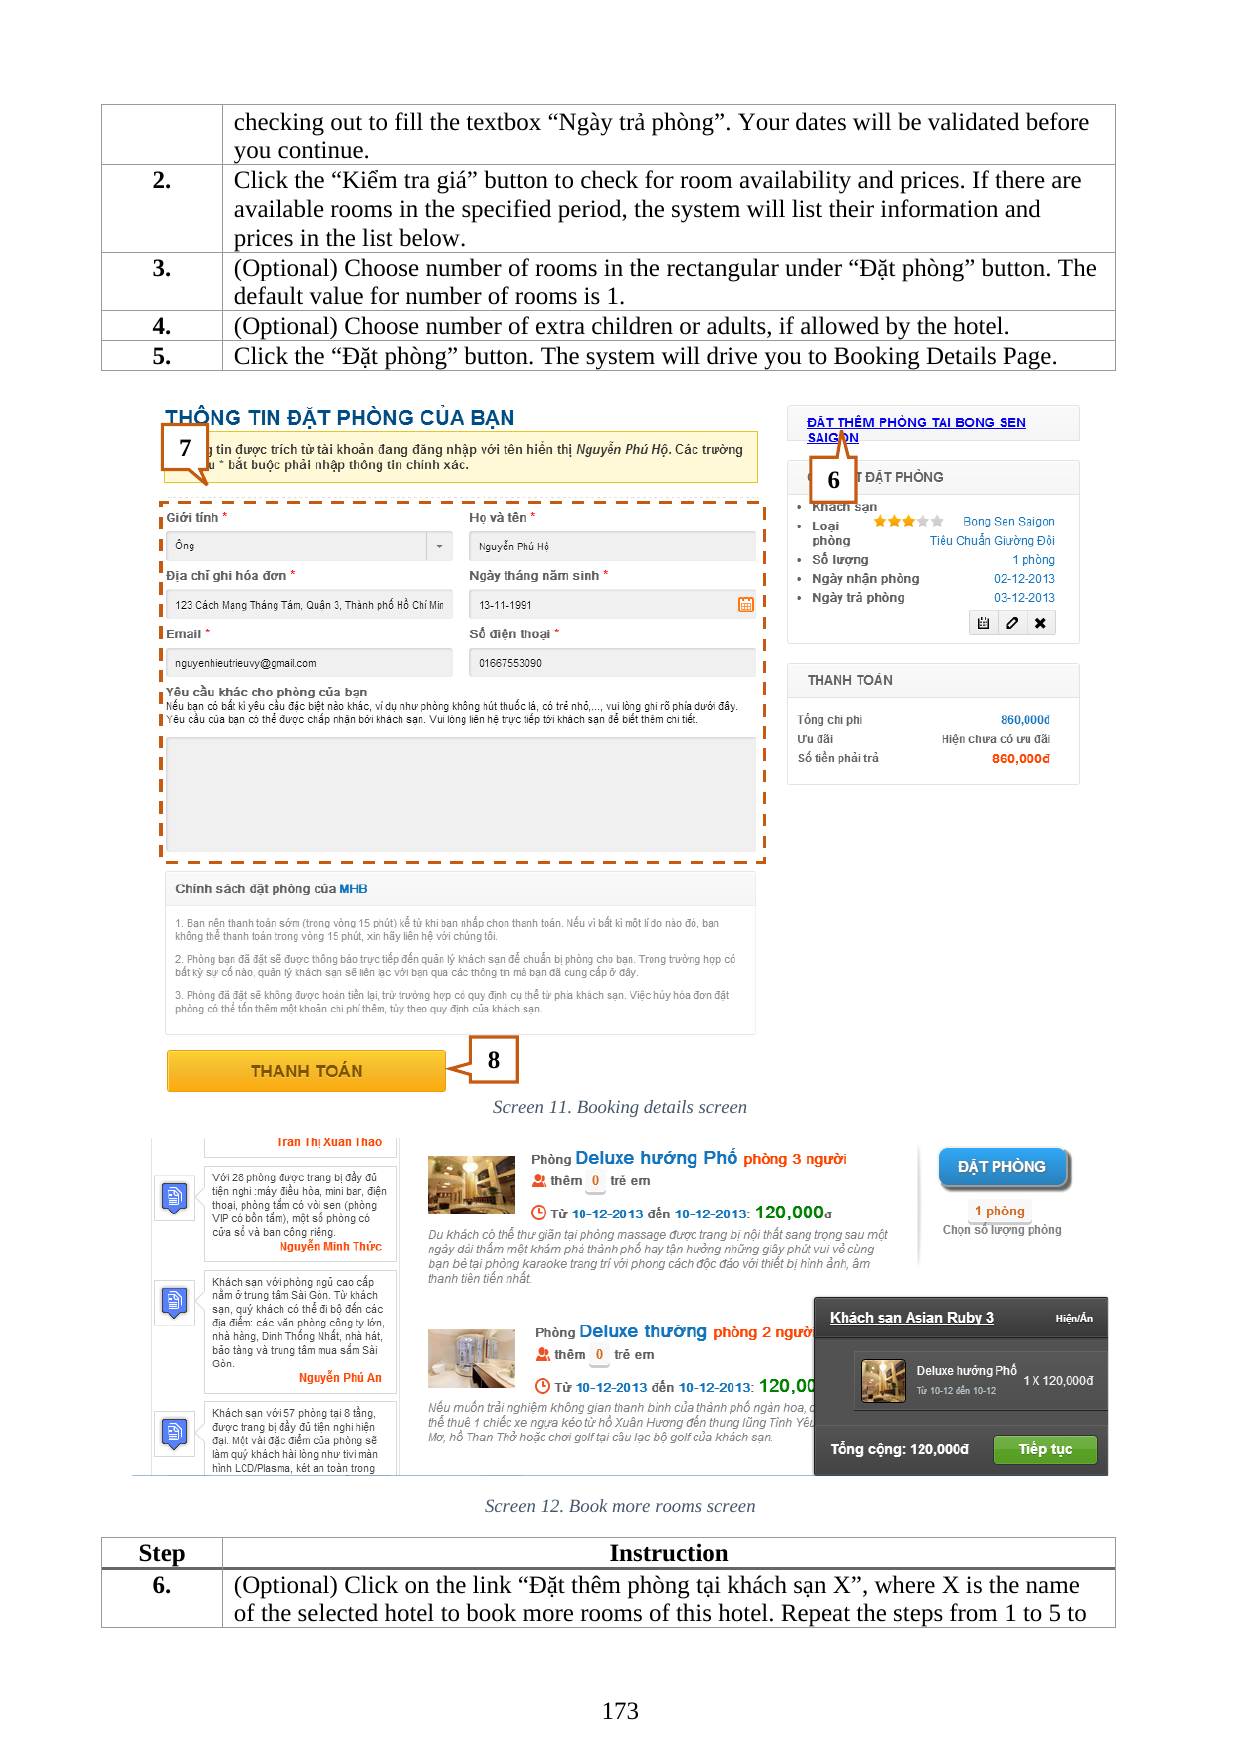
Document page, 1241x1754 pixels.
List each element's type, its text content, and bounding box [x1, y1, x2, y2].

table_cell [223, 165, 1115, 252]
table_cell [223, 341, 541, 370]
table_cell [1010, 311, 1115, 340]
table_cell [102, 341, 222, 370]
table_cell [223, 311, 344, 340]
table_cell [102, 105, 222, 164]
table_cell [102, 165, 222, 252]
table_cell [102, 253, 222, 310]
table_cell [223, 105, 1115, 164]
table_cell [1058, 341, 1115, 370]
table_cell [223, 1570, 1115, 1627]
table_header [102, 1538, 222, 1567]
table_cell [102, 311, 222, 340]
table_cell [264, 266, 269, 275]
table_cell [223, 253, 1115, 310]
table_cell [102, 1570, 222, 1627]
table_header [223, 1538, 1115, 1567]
picture [140, 399, 1100, 1096]
